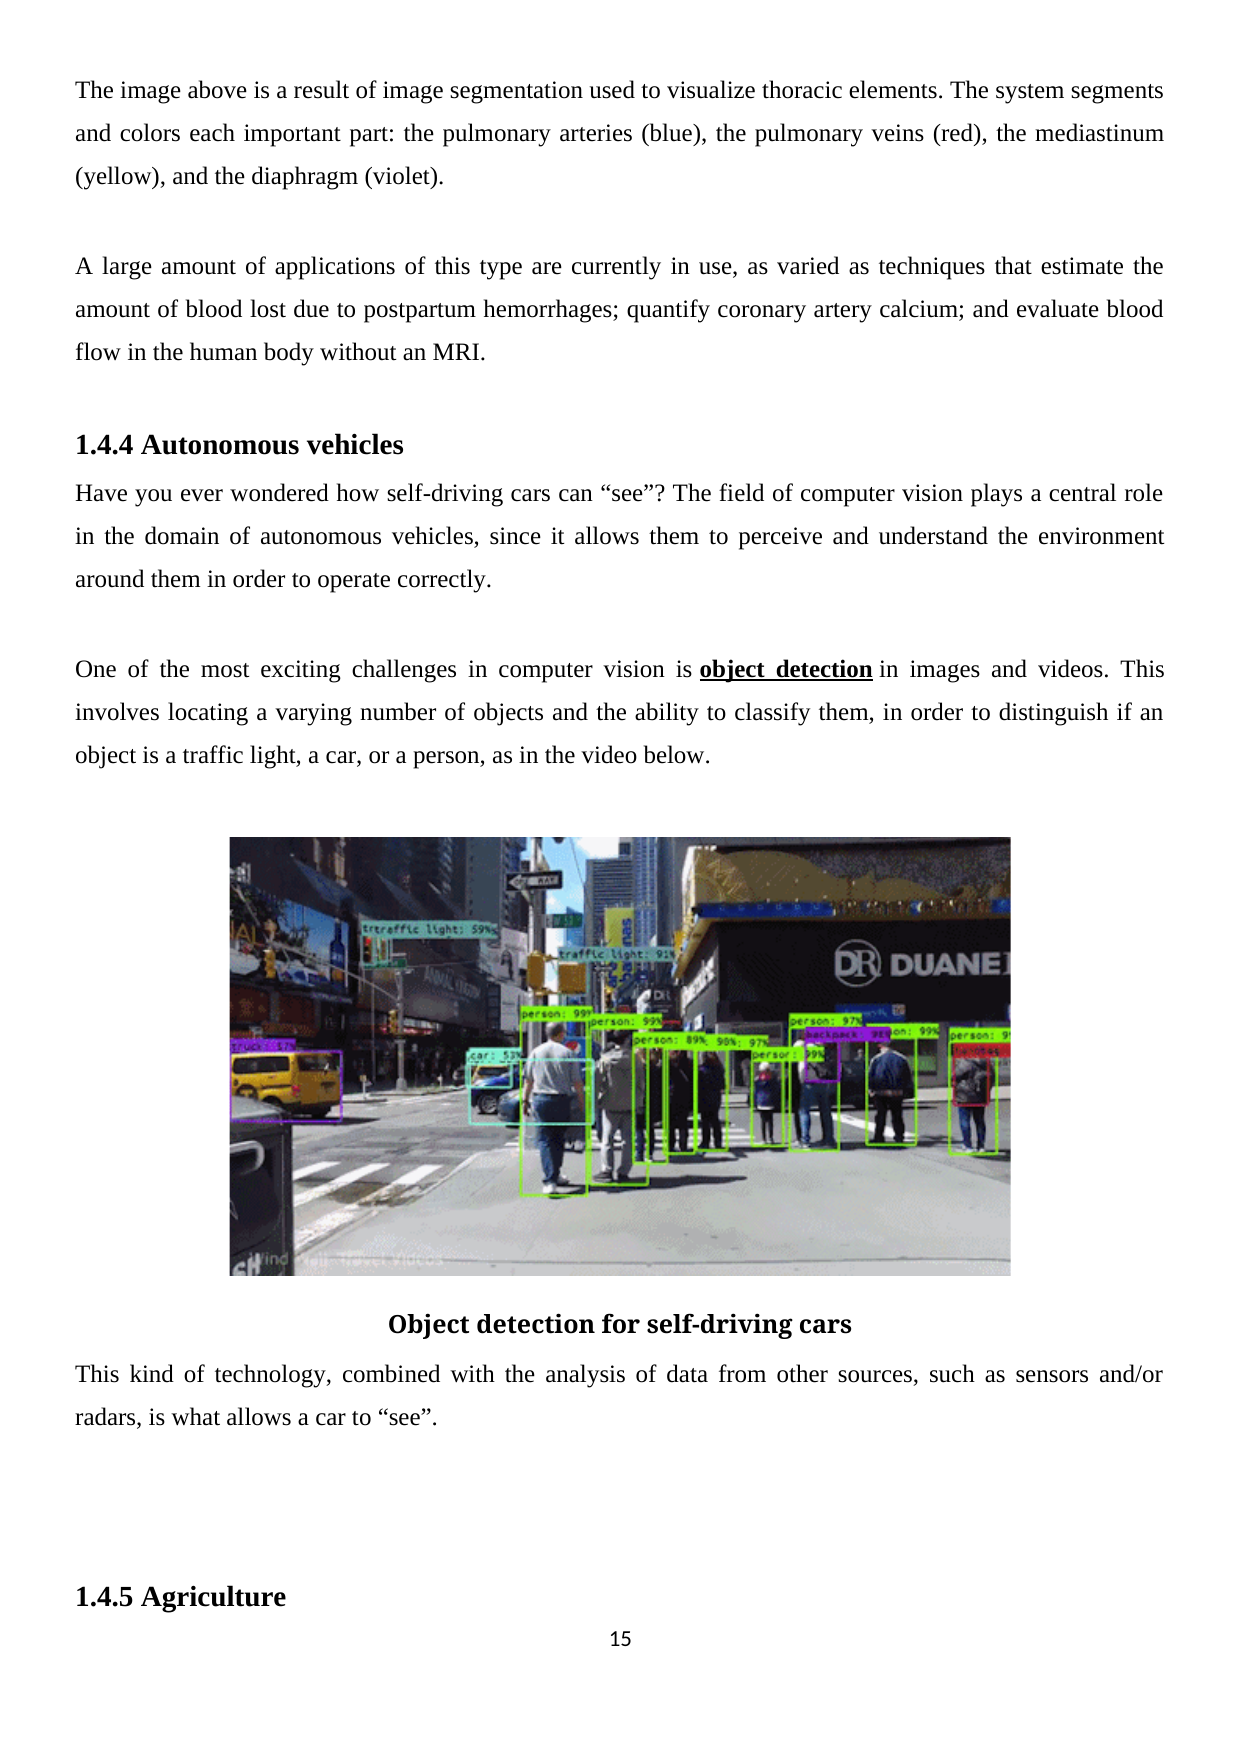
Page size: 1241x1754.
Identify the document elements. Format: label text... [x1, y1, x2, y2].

subtitle 1.4.4 Autonomous vehicles [75, 427, 1165, 461]
subtitle 1.4.5 Agriculture [75, 1579, 1165, 1612]
text A large amount of applications of this type are currently in use, as varied as techniques that estimate the amount of blood lost due to postpartum hemorrhages; quantify coronary artery calcium; and evaluate blood flow in the human body without an MRI. [75, 251, 1165, 366]
subtitle Object detection for self-driving cars [77, 1307, 1164, 1341]
text One of the most exciting challenges in computer vision is object detection in images and videos. This involves locating a varying number of objects and the ability to classify them, in order to distinguish if an object is a traffic light, a car, or a person, as in the video below. [75, 654, 1165, 769]
text Have you ever wondered how self-driving cars can “see”? The field of computer vision plays a central role in the domain of autonomous vehicles, since it allows them to perceive and understand the environment around them in order to operate correctly. [75, 478, 1165, 593]
text The image above is a result of image segmentation used to visualize thoracic elements. The system segments and colors each important part: the pulmonary arteries (blue), the pulmonary veins (red), the mediastinum (yellow), and the diaphragm (violet). [75, 75, 1165, 190]
text This kind of technology, combined with the analysis of data from other sources, such as sensors and/or radars, is what allows a car to “see”. [75, 1359, 1165, 1431]
picture [229, 837, 1011, 1276]
